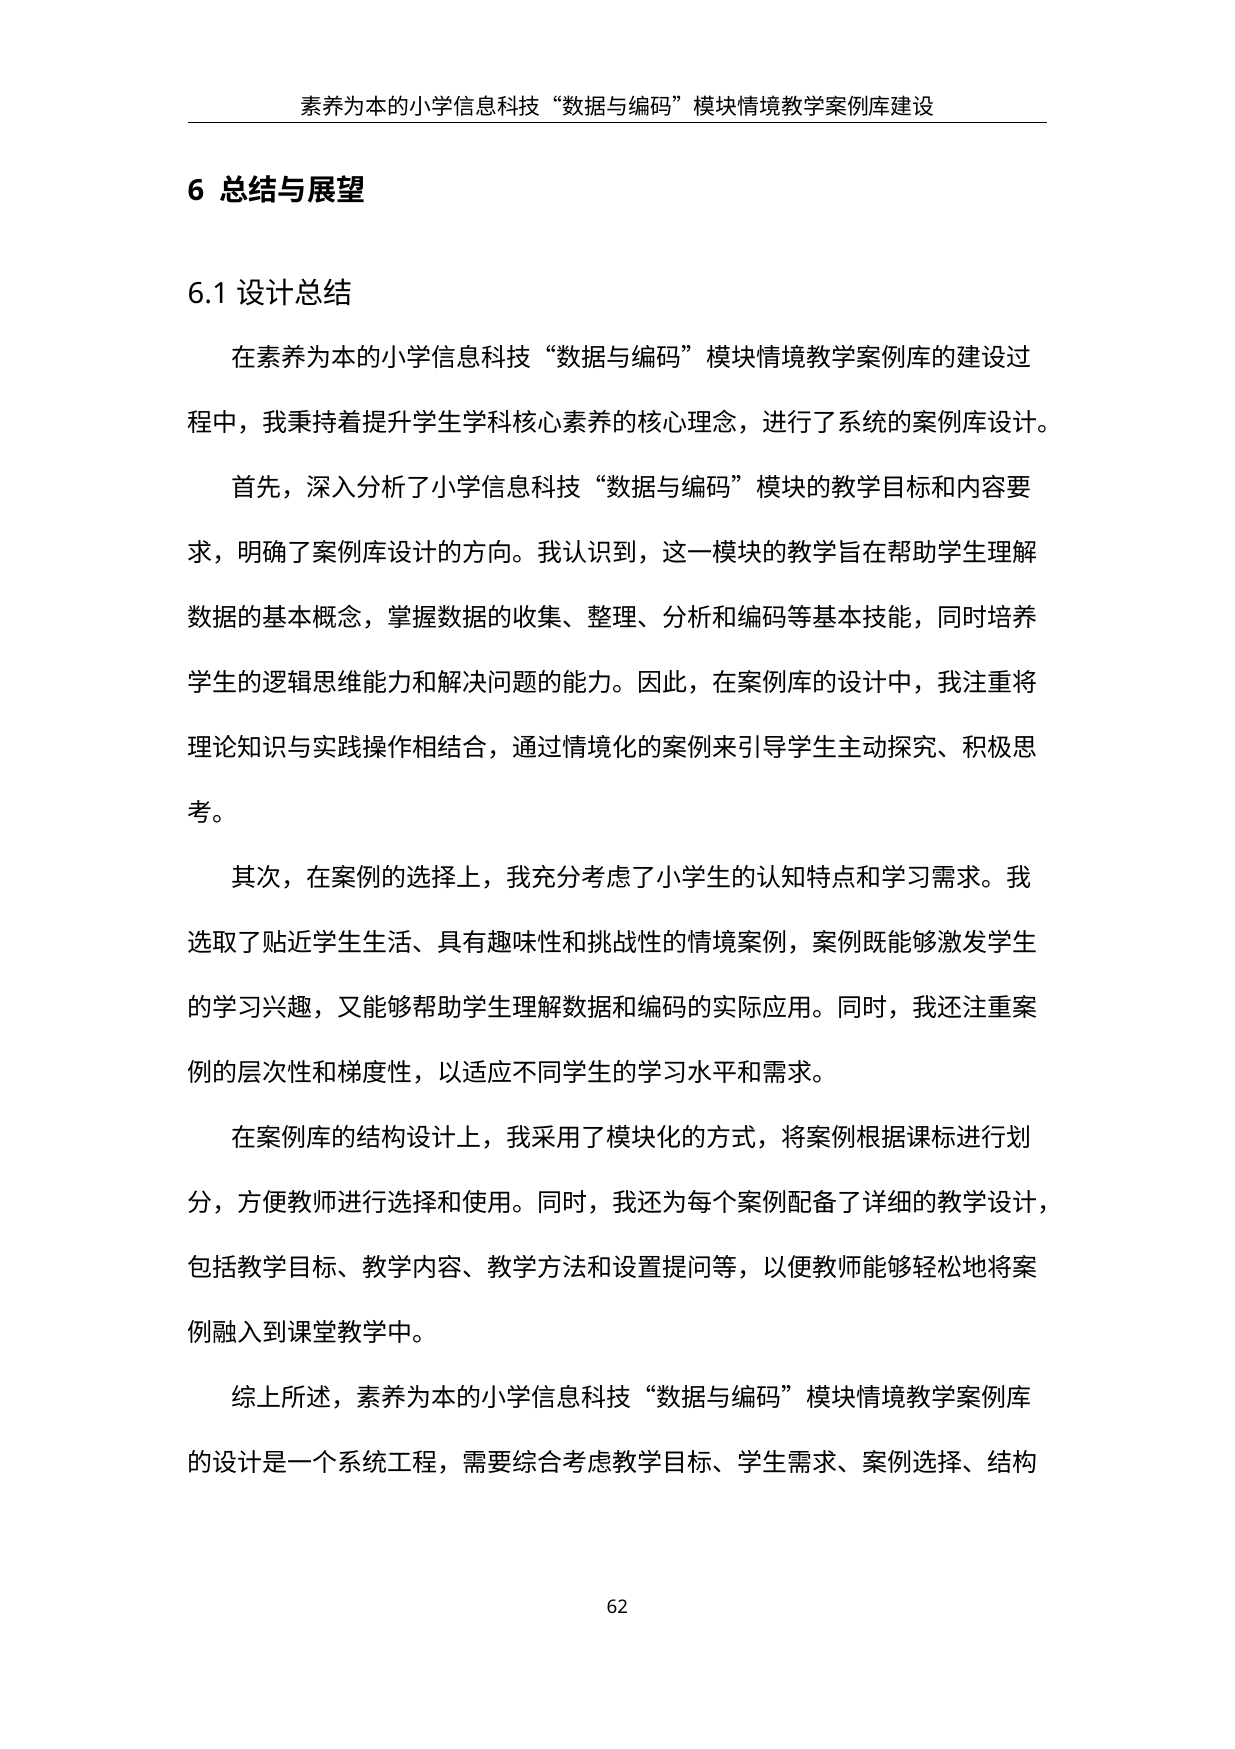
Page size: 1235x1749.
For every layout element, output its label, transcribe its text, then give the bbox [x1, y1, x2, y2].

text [187, 1363, 1047, 1493]
text 在案例库的结构设计上，我采用了模块化的方式，将案例根据课标进行划分，方便教师进行选择和使用。同时，我还为每个案例配备了详细的教学设计，包括教学目标、教学内容、教学方法和设置提问等，以便教师能够轻松地将案例融入到课堂教学中。 [187, 1103, 1047, 1363]
text 在素养为本的小学信息科技“数据与编码”模块情境教学案例库的建设过程中，我秉持着提升学生学科核心素养的核心理念，进行了系统的案例库设计。 [187, 323, 1047, 453]
text 首先，深入分析了小学信息科技“数据与编码”模块的教学目标和内容要求，明确了案例库设计的方向。我认识到，这一模块的教学旨在帮助学生理解数据的基本概念，掌握数据的收集、整理、分析和编码等基本技能，同时培养学生的逻辑思维能力和解决问题的能力。因此，在案例库的设计中，我注重将理论知识与实践操作相结合，通过情境化的案例来引导学生主动探究、积极思考。 [187, 453, 1047, 843]
text 其次，在案例的选择上，我充分考虑了小学生的认知特点和学习需求。我选取了贴近学生生活、具有趣味性和挑战性的情境案例，案例既能够激发学生的学习兴趣，又能够帮助学生理解数据和编码的实际应用。同时，我还注重案例的层次性和梯度性，以适应不同学生的学习水平和需求。 [187, 843, 1047, 1103]
list 6 总结与展望 [187, 157, 1047, 222]
subtitle 6.1 设计总结 [187, 258, 1047, 323]
